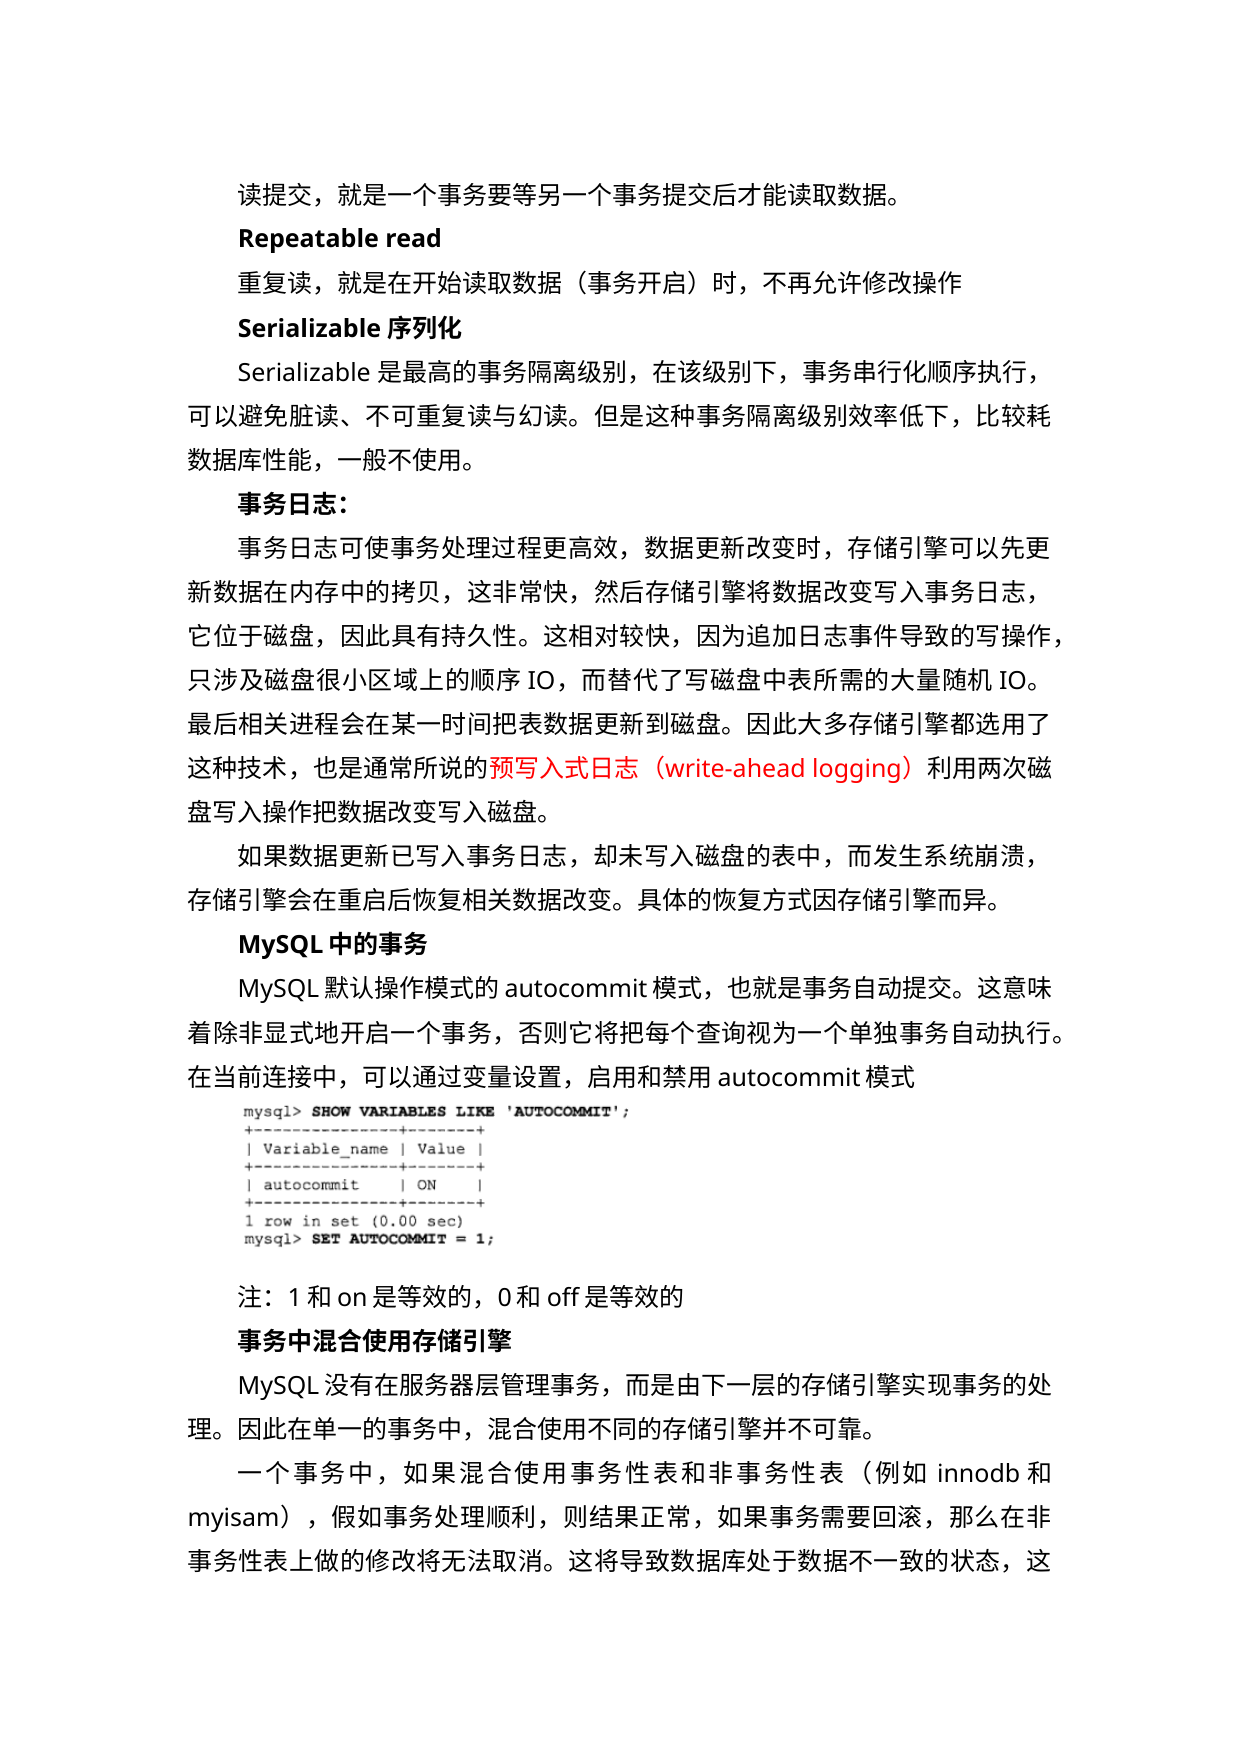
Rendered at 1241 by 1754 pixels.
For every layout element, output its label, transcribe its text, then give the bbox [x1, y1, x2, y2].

text MySQL默认操作模式的autocommit模式，也就是事务自动提交。这意味着除非显式地开启一个事务，否则它将把每个查询视为一个单独事务自动执行。在当前连接中，可以通过变量设置，启用和禁用autocommit模式 [187, 965, 1053, 1097]
text 注：1和on是等效的，0和off是等效的 [187, 1273, 1053, 1318]
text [187, 1450, 1053, 1582]
text Repeatable read [187, 216, 1053, 260]
text 如果数据更新已写入事务日志，却未写入磁盘的表中，而发生系统崩溃，存储引擎会在重启后恢复相关数据改变。具体的恢复方式因存储引擎而异。 [187, 833, 1053, 921]
text 重复读，就是在开始读取数据（事务开启）时，不再允许修改操作 [187, 260, 1053, 304]
text Serializable 序列化 [187, 304, 1053, 348]
text MySQL没有在服务器层管理事务，而是由下一层的存储引擎实现事务的处理。因此在单一的事务中，混合使用不同的存储引擎并不可靠。 [187, 1362, 1053, 1450]
picture [231, 1097, 668, 1258]
text 事务日志： [187, 480, 1053, 524]
text 事务中混合使用存储引擎 [187, 1318, 1053, 1362]
text MySQL中的事务 [187, 921, 1053, 965]
text Serializable 是最高的事务隔离级别，在该级别下，事务串行化顺序执行，可以避免脏读、不可重复读与幻读。但是这种事务隔离级别效率低下，比较耗数据库性能，一般不使用。 [187, 348, 1053, 480]
text 事务日志可使事务处理过程更高效，数据更新改变时，存储引擎可以先更新数据在内存中的拷贝，这非常快，然后存储引擎将数据改变写入事务日志，它位于磁盘，因此具有持久性。这相对较快，因为追加日志事件导致的写操作，只涉及磁盘很小区域上的顺序IO，而替代了写磁盘中表所需的大量随机IO。最后相关进程会在某一时间把表数据更新到磁盘。因此大多存储引擎都选用了这种技术，也是通常所说的预写入式日志（write-ahead logging）利用两次磁盘写入操作把数据改变写入磁盘。 [187, 524, 1053, 833]
text 读提交，就是一个事务要等另一个事务提交后才能读取数据。 [187, 172, 1053, 216]
